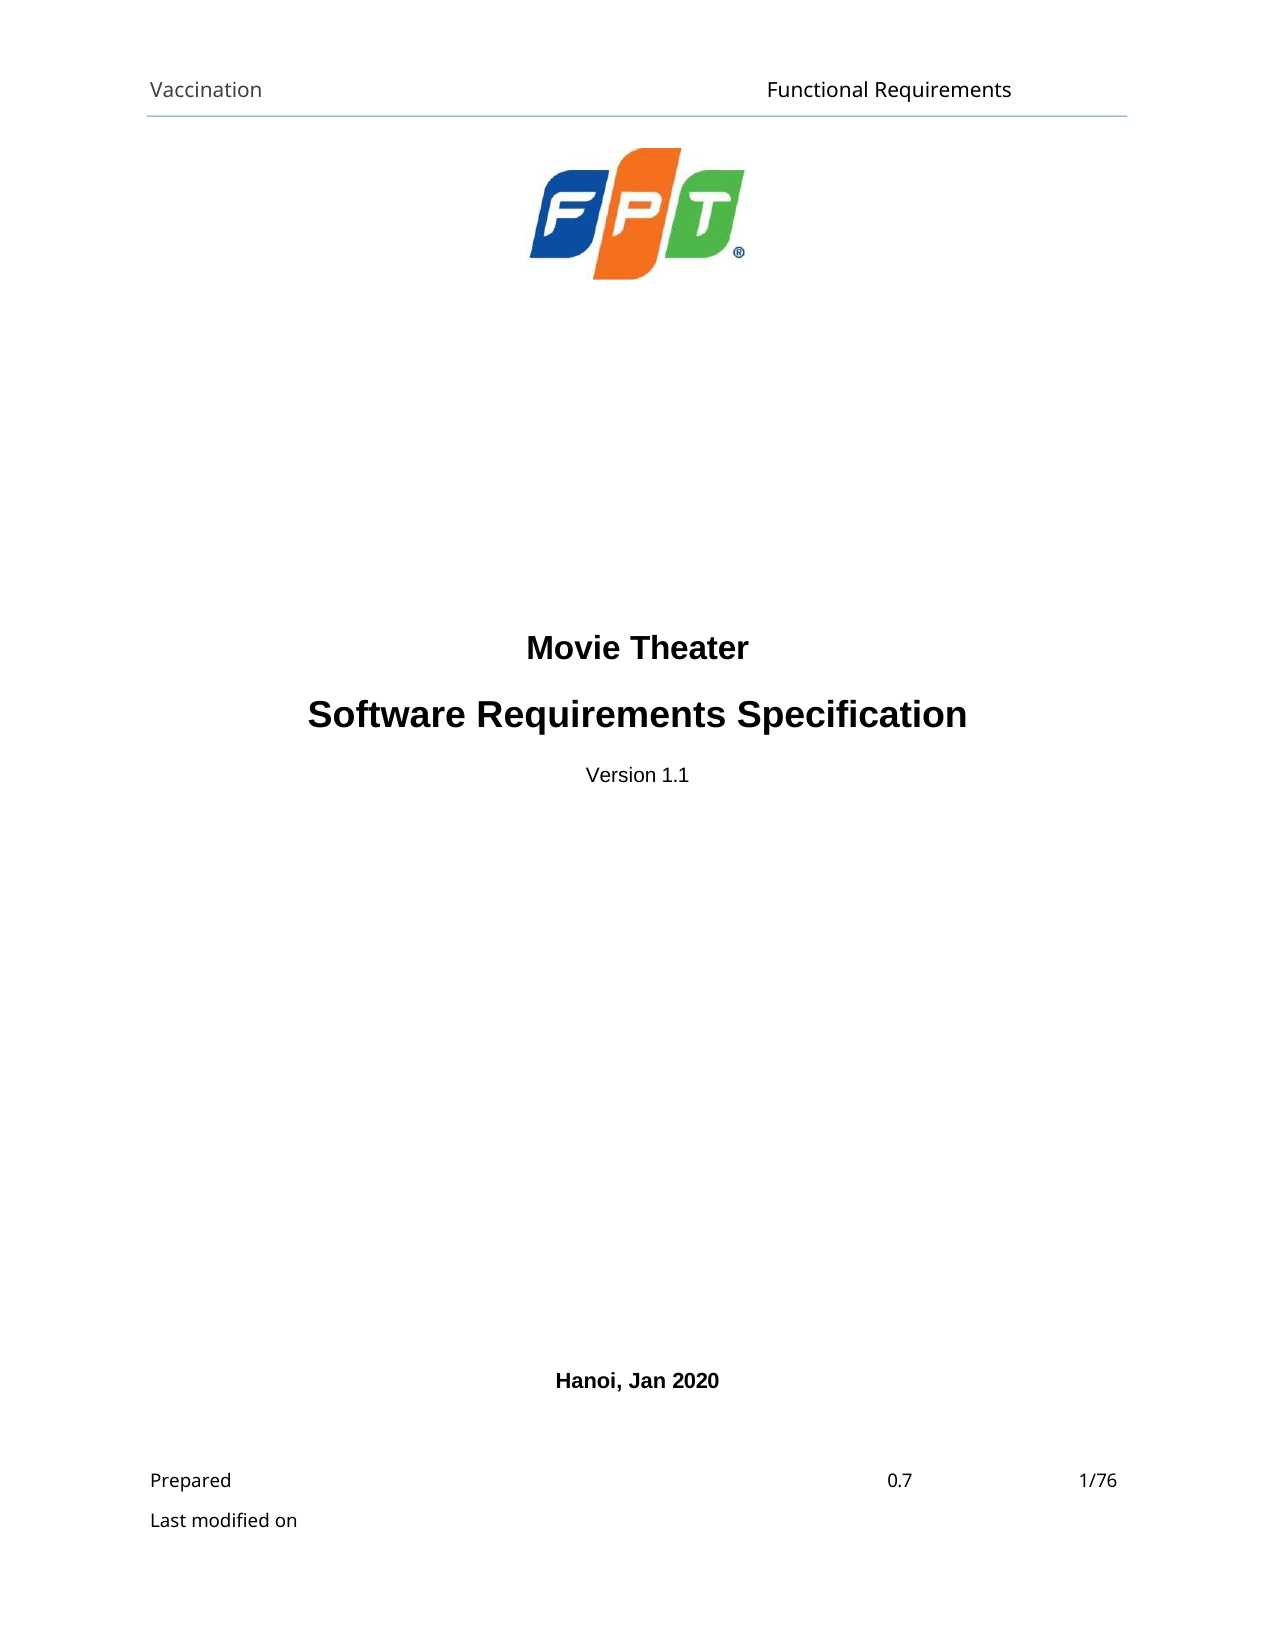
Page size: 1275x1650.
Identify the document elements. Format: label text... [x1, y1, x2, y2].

text Version 1.1 [150, 763, 1125, 787]
title Software Requirements Specification [150, 692, 1125, 735]
text Movie Theater [150, 628, 1125, 667]
text Hanoi, Jan 2020 [150, 1368, 1125, 1393]
picture [526, 148, 748, 280]
